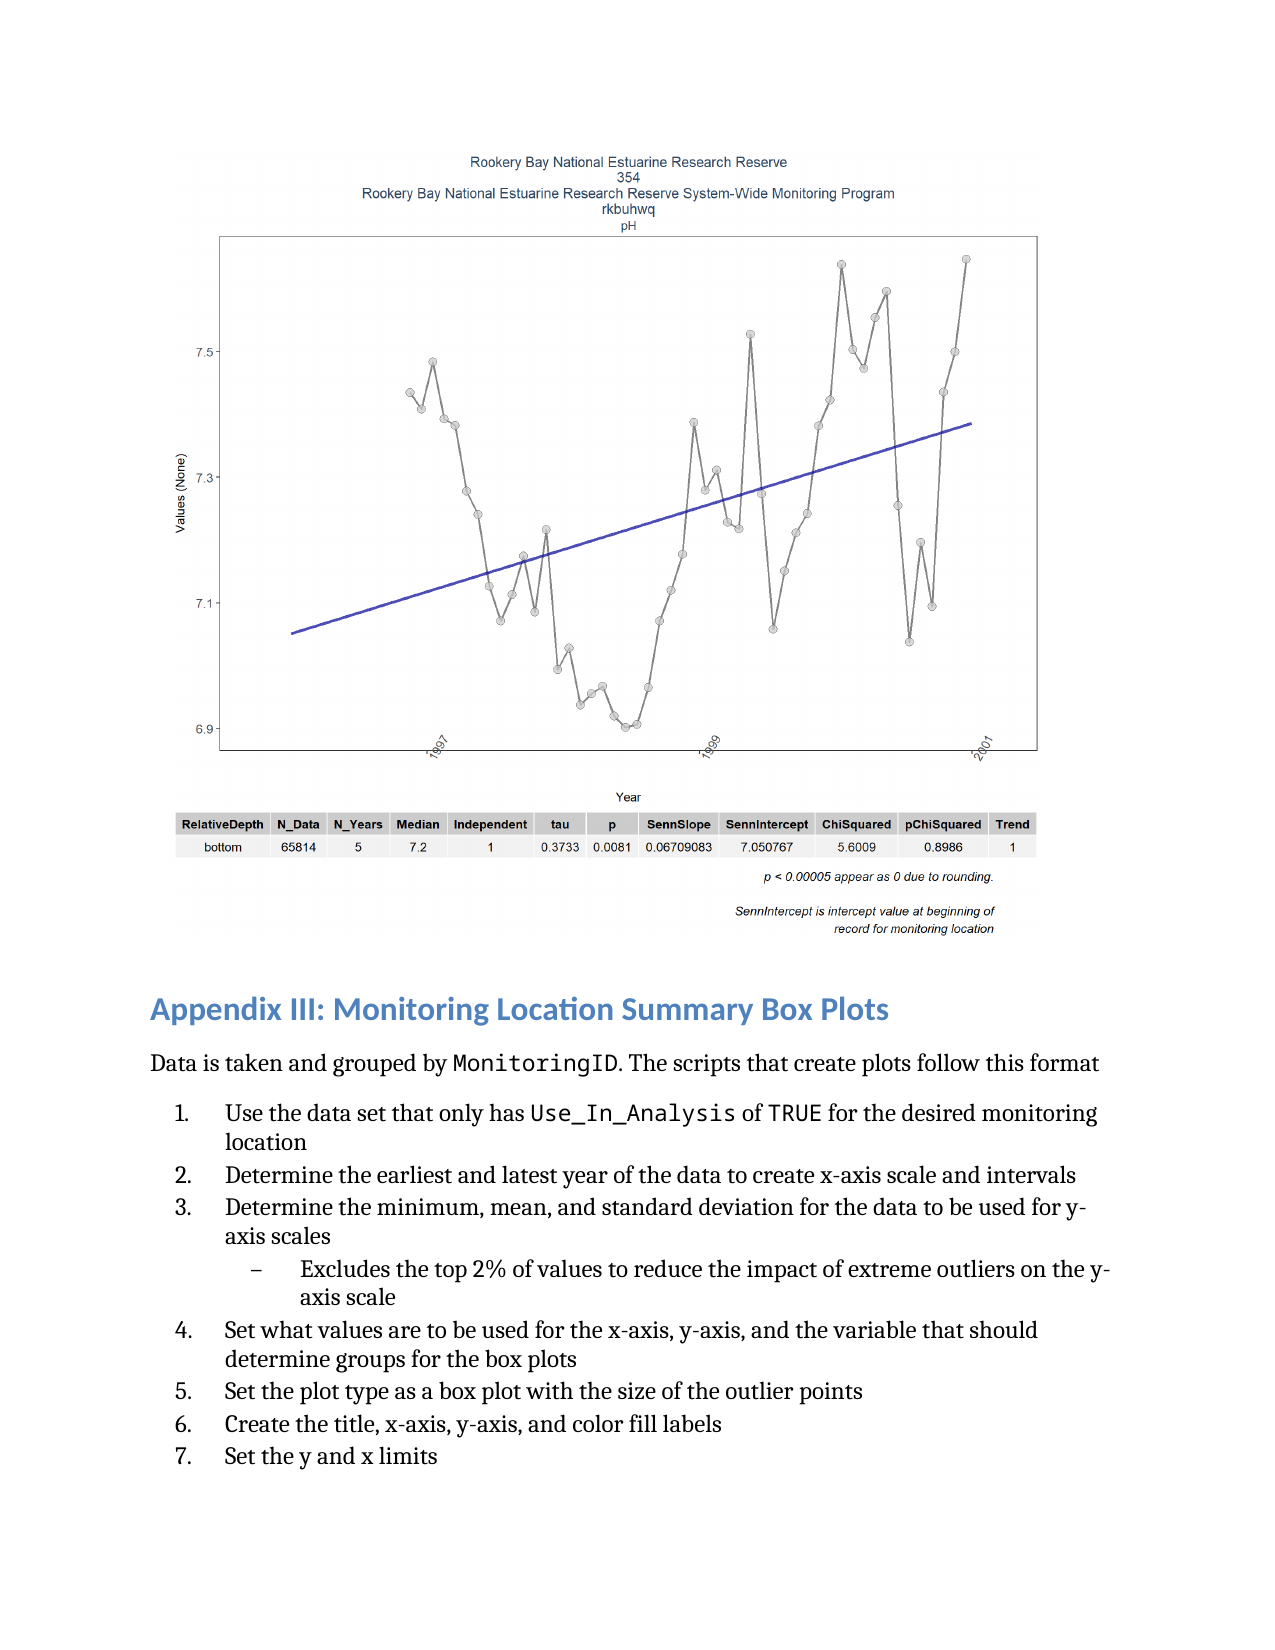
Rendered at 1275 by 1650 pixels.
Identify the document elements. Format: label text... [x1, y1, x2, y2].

list Determine the earliest and latest year of the data to create x-axis scale and intervals [175, 1161, 1125, 1189]
picture [168, 150, 1044, 938]
list Create the title, x-axis, y-axis, and color fill labels [175, 1409, 1125, 1438]
list Use the data set that only has Use_In_Analysis of TRUE for the desired monitoring location [175, 1097, 1125, 1157]
list Determine the minimum, mean, and standard deviation for the data to be used for y-axis scales [175, 1193, 1125, 1251]
list Set the y and x limits [175, 1442, 1125, 1471]
list Set the plot type as a box plot with the size of the outlier points [175, 1377, 1125, 1406]
text Data is taken and grouped by MonitoringID. The scripts that create plots follow this format [150, 1047, 1125, 1078]
subtitle Appendix III: Monitoring Location Summary Box Plots [150, 987, 1125, 1028]
list Set what values are to be used for the x-axis, y-axis, and the variable that should determine groups for the box plots [175, 1316, 1125, 1373]
list Excludes the top 2% of values to reduce the impact of extreme outliers on the y-axis scale [250, 1254, 1125, 1312]
